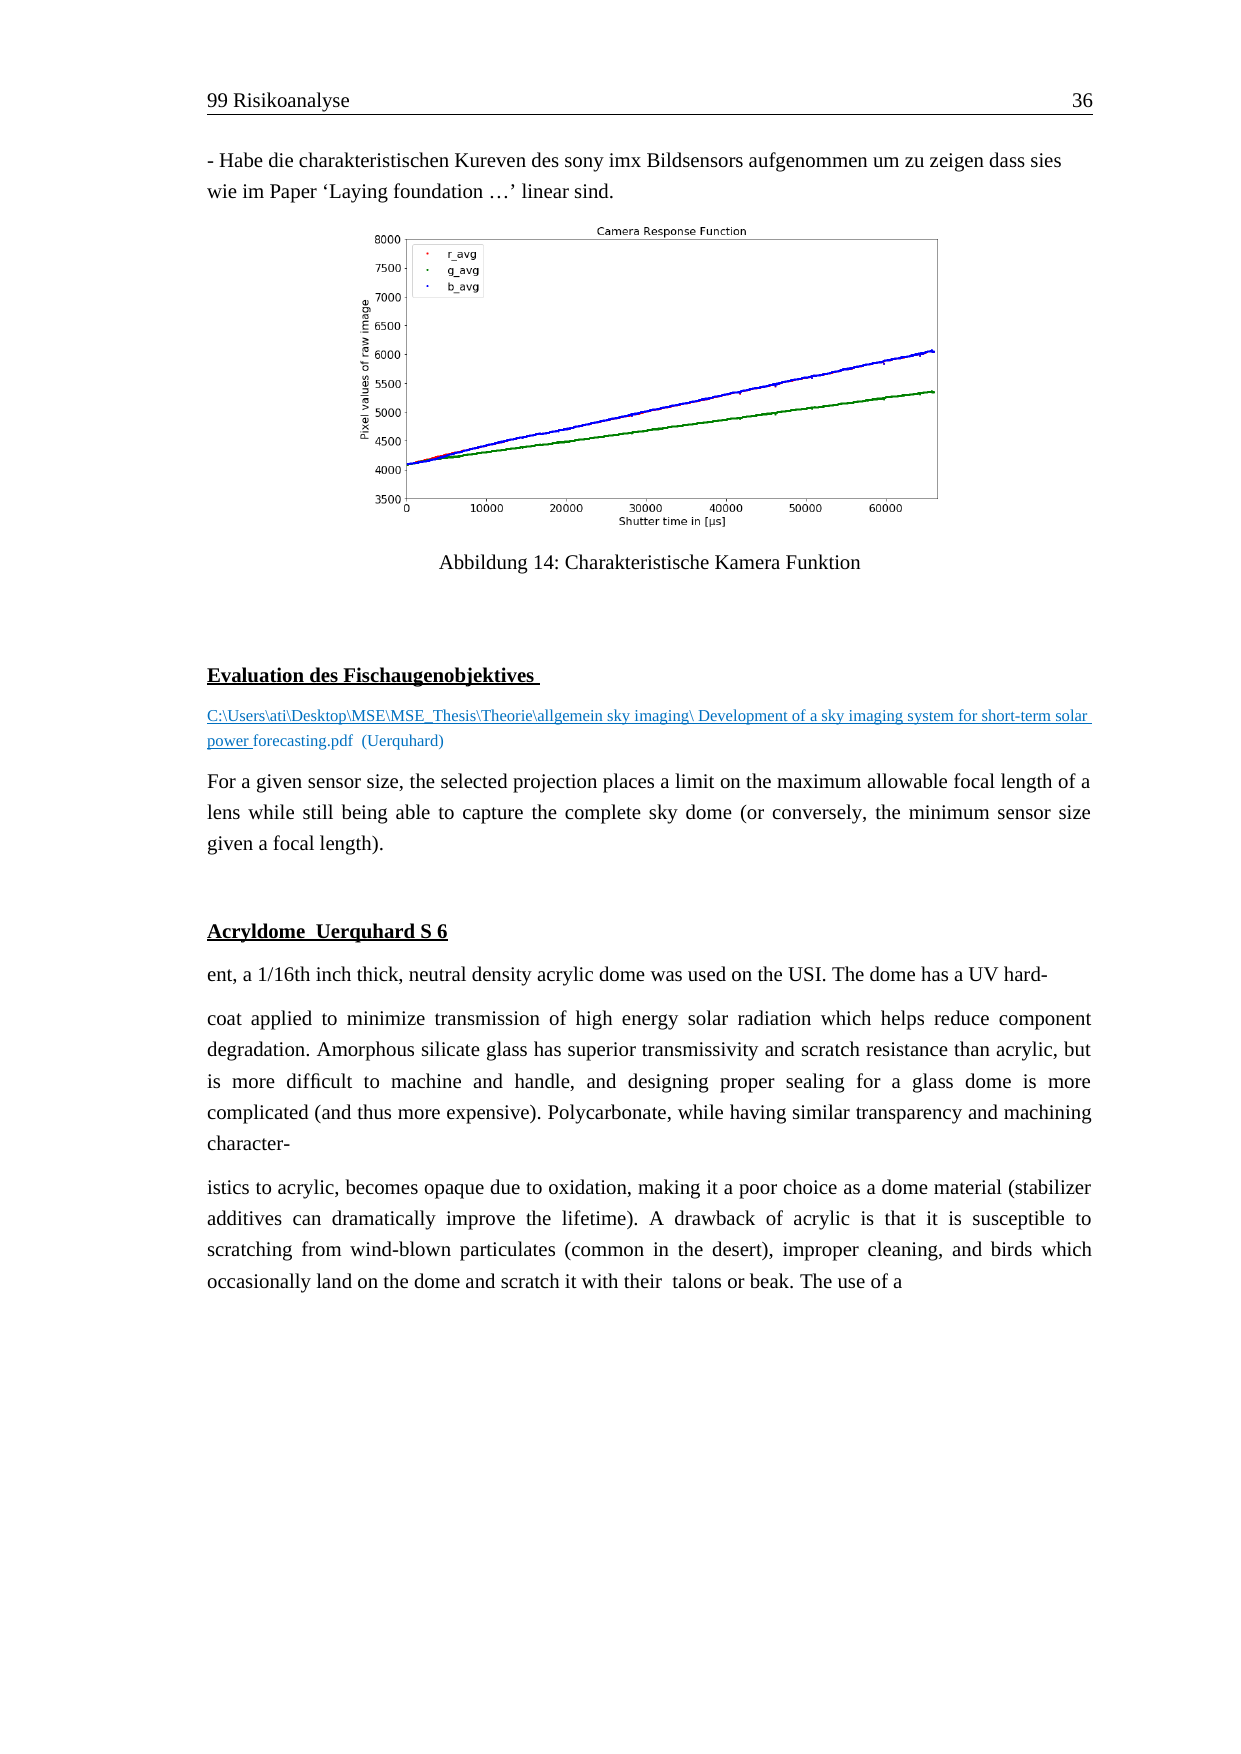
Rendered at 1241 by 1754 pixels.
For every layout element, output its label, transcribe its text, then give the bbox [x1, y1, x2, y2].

text C:\Users\ati\Desktop\MSE\MSE_Thesis\Theorie\allgemein sky imaging\ Development of a sky imaging system for short-term solar power forecasting.pdf (Uerquhard) [207, 706, 1093, 750]
text istics to acrylic, becomes opaque due to oxidation, making it a poor choice as a dome material (stabilizer additives can dramatically improve the lifetime). A drawback of acrylic is that it is susceptible to scratching from wind-blown particulates (common in the desert), improper cleaning, and birds which occasionally land on the dome and scratch it with their talons or beak. The use of a [207, 1175, 1093, 1293]
text - Habe die charakteristischen Kureven des sony imx Bildsensors aufgenommen um zu zeigen dass sies wie im Paper ‘Laying foundation …’ linear sind. [207, 148, 1093, 203]
text Acryldome Uerquhard S 6 [207, 918, 1093, 943]
text ent, a 1/16th inch thick, neutral density acrylic dome was used on the USI. The dome has a UV hard- [207, 962, 1093, 986]
text coat applied to minimize transmission of high energy solar radiation which helps reduce component degradation. Amorphous silicate glass has superior transmissivity and scratch resistance than acrylic, but is more difﬁcult to machine and handle, and designing proper sealing for a glass dome is more complicated (and thus more expensive). Polycarbonate, while having similar transparency and machining character- [207, 1006, 1093, 1155]
picture [356, 222, 944, 531]
text Abbildung 14: Charakteristische Kamera Funktion [207, 550, 1093, 574]
text Evaluation des Fischaugenobjektives [207, 662, 1093, 687]
text For a given sensor size, the selected projection places a limit on the maximum allowable focal length of a lens while still being able to capture the complete sky dome (or conversely, the minimum sensor size given a focal length). [207, 768, 1093, 855]
